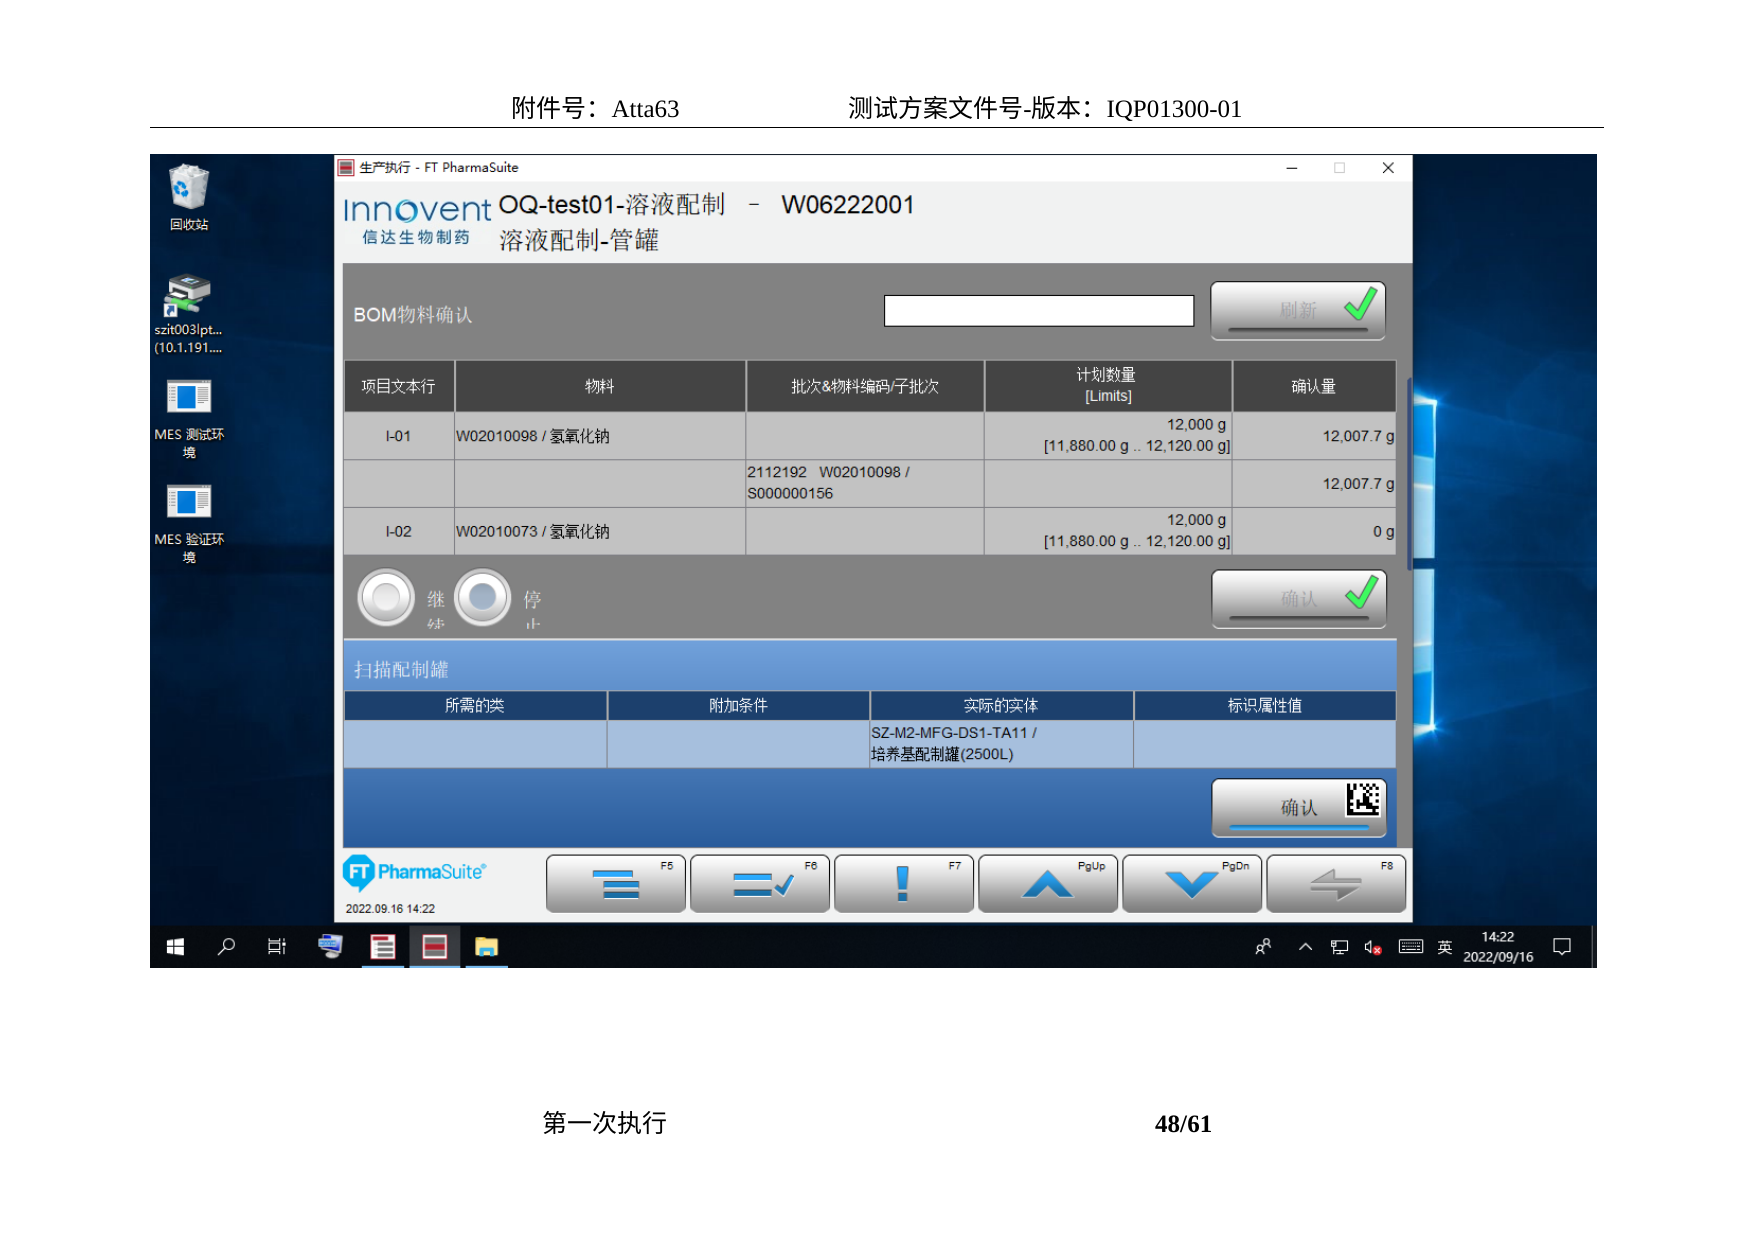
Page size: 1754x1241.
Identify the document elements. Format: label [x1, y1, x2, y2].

picture [150, 154, 1597, 968]
